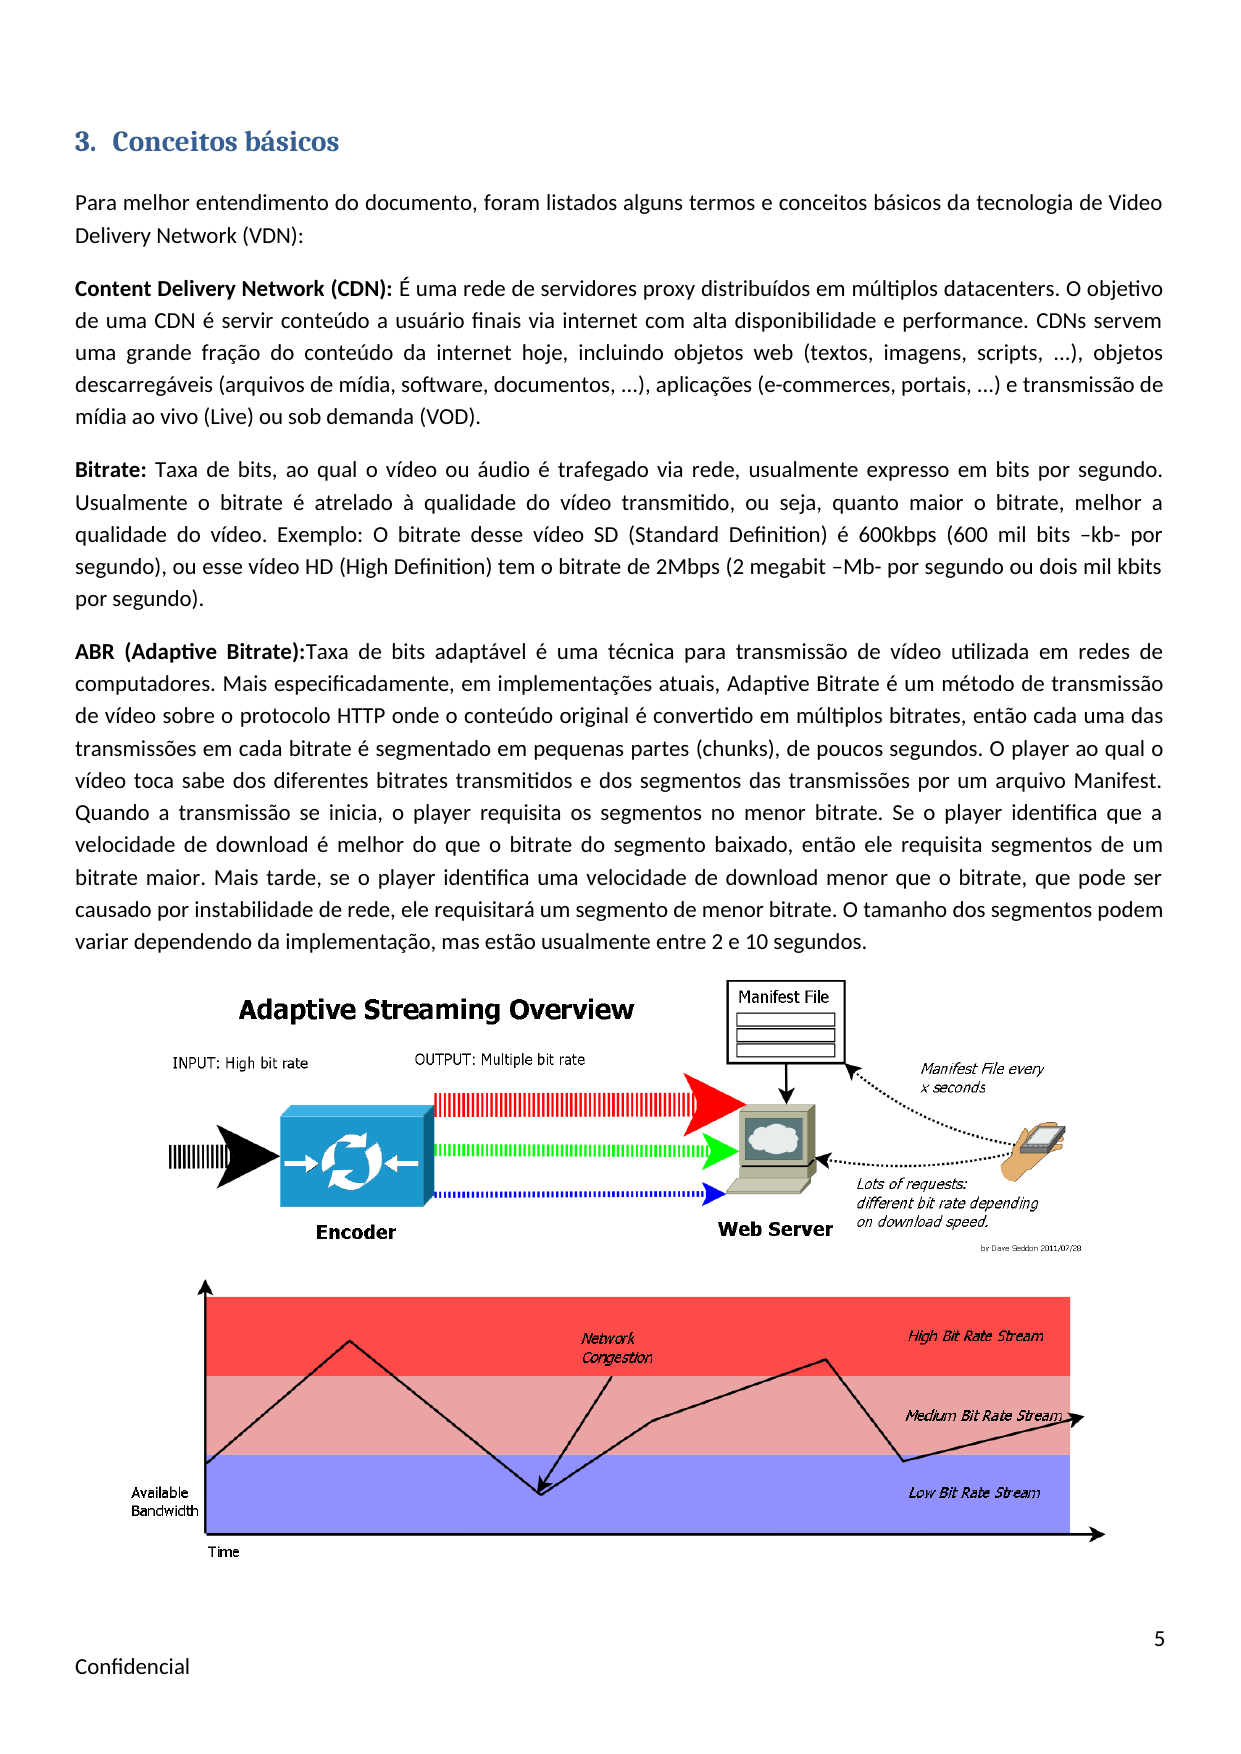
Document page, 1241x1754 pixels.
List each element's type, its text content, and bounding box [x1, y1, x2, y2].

picture [131, 1276, 1110, 1560]
text Content Delivery Network (CDN): É uma rede de servidores proxy distribuídos em múltiplos datacenters. O objetivo de uma CDN é servir conteúdo a usuário finais via internet com alta disponibilidade e performance. CDNs servem uma grande fração do conteúdo da internet hoje, incluindo objetos web (textos, imagens, scripts, ...), objetos descarregáveis (arquivos de mídia, software, documentos, ...), aplicações (e-commerces, portais, ...) e transmissão de mídia ao vivo (Live) ou sob demanda (VOD). [75, 274, 1165, 431]
subtitle Conceitos básicos [75, 125, 1165, 158]
text Bitrate: Taxa de bits, ao qual o vídeo ou áudio é trafegado via rede, usualmente expresso em bits por segundo. Usualmente o bitrate é atrelado à qualidade do vídeo transmitido, ou seja, quanto maior o bitrate, melhor a qualidade do vídeo. Exemplo: O bitrate desse vídeo SD (Standard Definition) é 600kbps (600 mil bits –kb- por segundo), ou esse vídeo HD (High Definition) tem o bitrate de 2Mbps (2 megabit –Mb- por segundo ou dois mil kbits por segundo). [75, 456, 1165, 612]
picture [157, 980, 1083, 1252]
text ABR (Adaptive Bitrate):Taxa de bits adaptável é uma técnica para transmissão de vídeo utilizada em redes de computadores. Mais especificadamente, em implementações atuais, Adaptive Bitrate é um método de transmissão de vídeo sobre o protocolo HTTP onde o conteúdo original é convertido em múltiplos bitrates, então cada uma das transmissões em cada bitrate é segmentado em pequenas partes (chunks), de poucos segundos. O player ao qual o vídeo toca sabe dos diferentes bitrates transmitidos e dos segmentos das transmissões por um arquivo Manifest. Quando a transmissão se inicia, o player requisita os segmentos no menor bitrate. Se o player identifica que a velocidade de download é melhor do que o bitrate do segmento baixado, então ele requisita segmentos de um bitrate maior. Mais tarde, se o player identifica uma velocidade de download menor que o bitrate, que pode ser causado por instabilidade de rede, ele requisitará um segmento de menor bitrate. O tamanho dos segmentos podem variar dependendo da implementação, mas estão usualmente entre 2 e 10 segundos. [75, 637, 1165, 955]
text Para melhor entendimento do documento, foram listados alguns termos e conceitos básicos da tecnologia de Video Delivery Network (VDN): [75, 188, 1165, 249]
